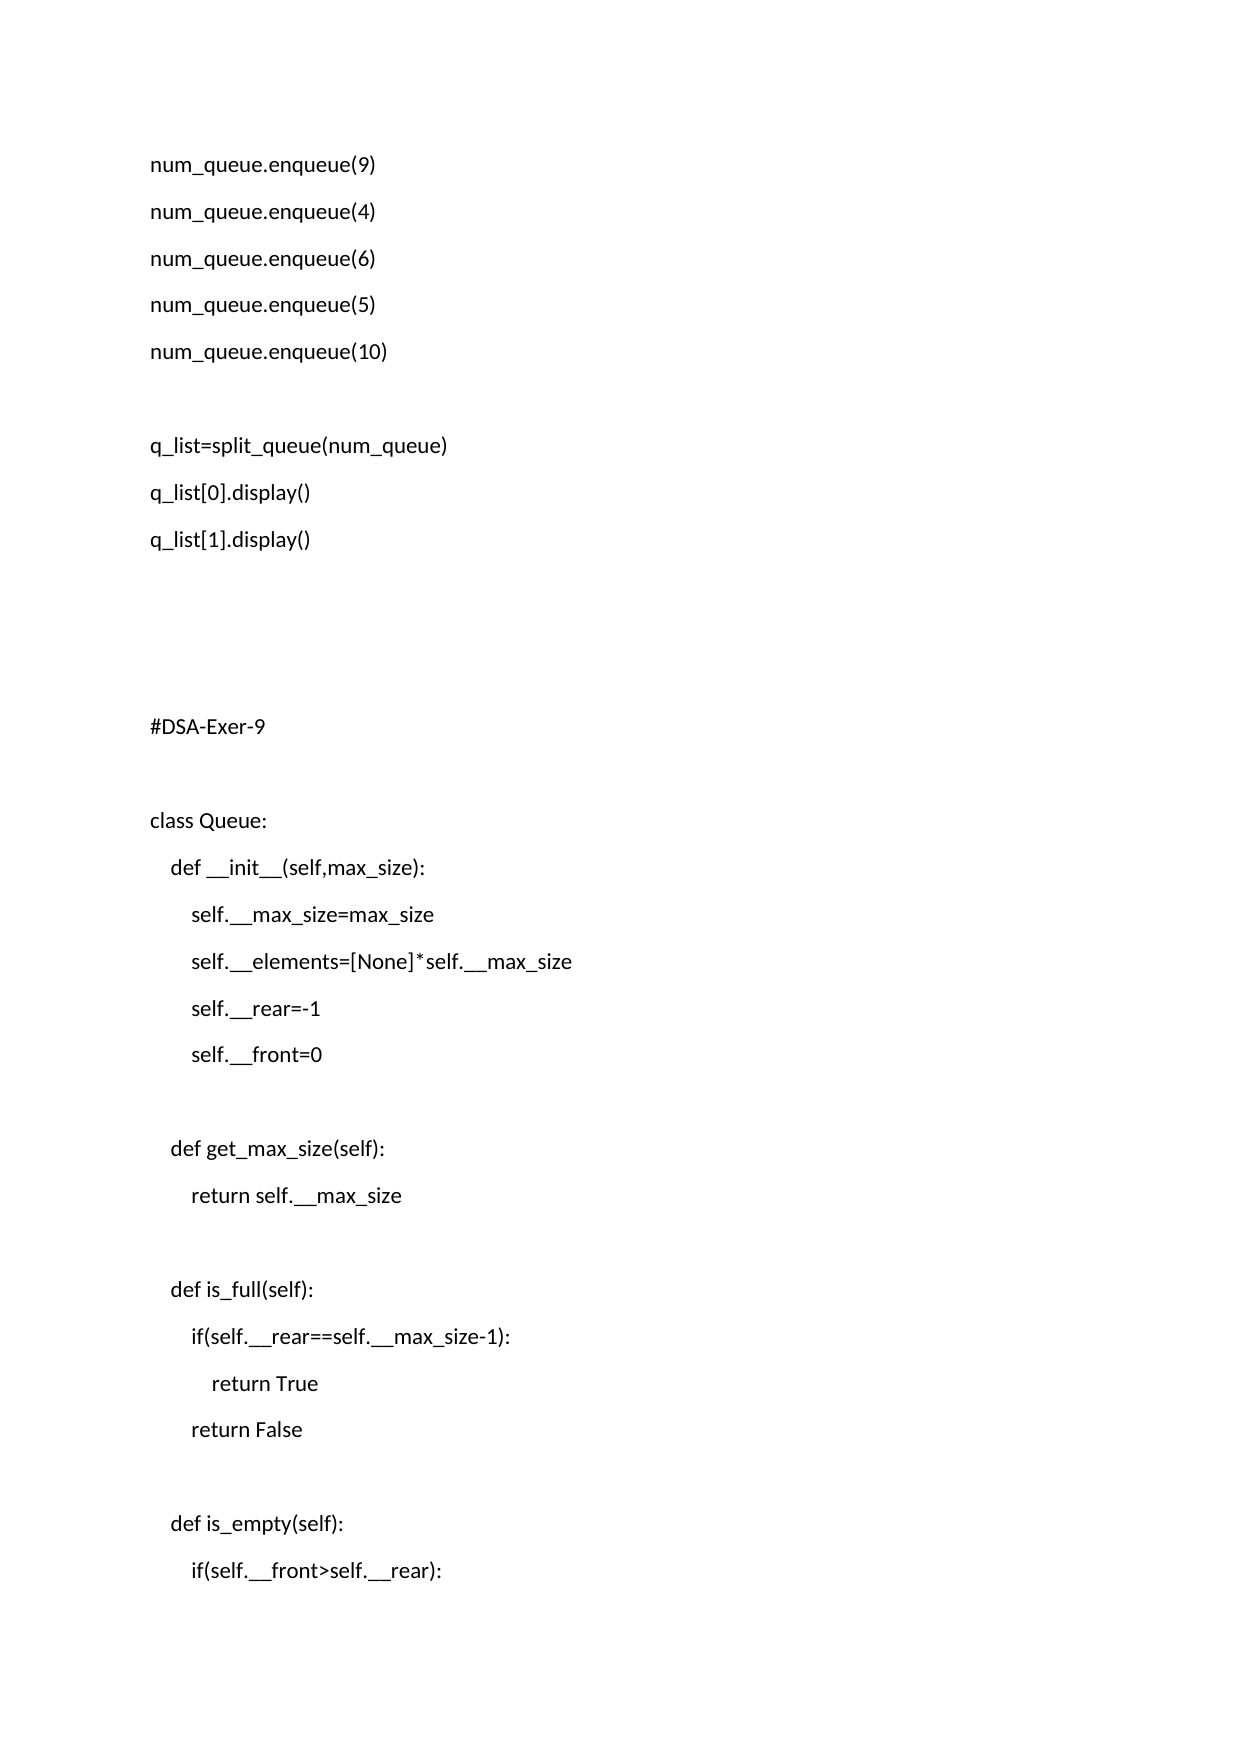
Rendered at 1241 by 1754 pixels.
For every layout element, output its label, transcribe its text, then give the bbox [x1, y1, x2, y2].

text self.__elements=[None]*self.__max_size [150, 947, 1090, 975]
text def is_empty(self): [150, 1509, 1090, 1537]
text def is_full(self): [150, 1275, 1090, 1303]
text num_queue.enqueue(9) [150, 150, 1090, 178]
text if(self.__rear==self.__max_size-1): [150, 1322, 1090, 1350]
text q_list[1].display() [150, 525, 1090, 553]
text q_list[0].display() [150, 478, 1090, 506]
text num_queue.enqueue(6) [150, 244, 1090, 272]
text class Queue: [150, 806, 1090, 834]
text return True [150, 1369, 1090, 1397]
text #DSA-Exer-9 [150, 712, 1090, 741]
text num_queue.enqueue(5) [150, 291, 1090, 319]
text q_list=split_queue(num_queue) [150, 431, 1090, 459]
text num_queue.enqueue(4) [150, 197, 1090, 225]
text def get_max_size(self): [150, 1134, 1090, 1162]
text def __init__(self,max_size): [150, 853, 1090, 881]
text self.__rear=-1 [150, 994, 1090, 1022]
text self.__front=0 [150, 1041, 1090, 1069]
text return False [150, 1416, 1090, 1444]
text if(self.__front>self.__rear): [150, 1556, 1090, 1584]
text num_queue.enqueue(10) [150, 337, 1090, 366]
text return self.__max_size [150, 1181, 1090, 1209]
text self.__max_size=max_size [150, 900, 1090, 928]
